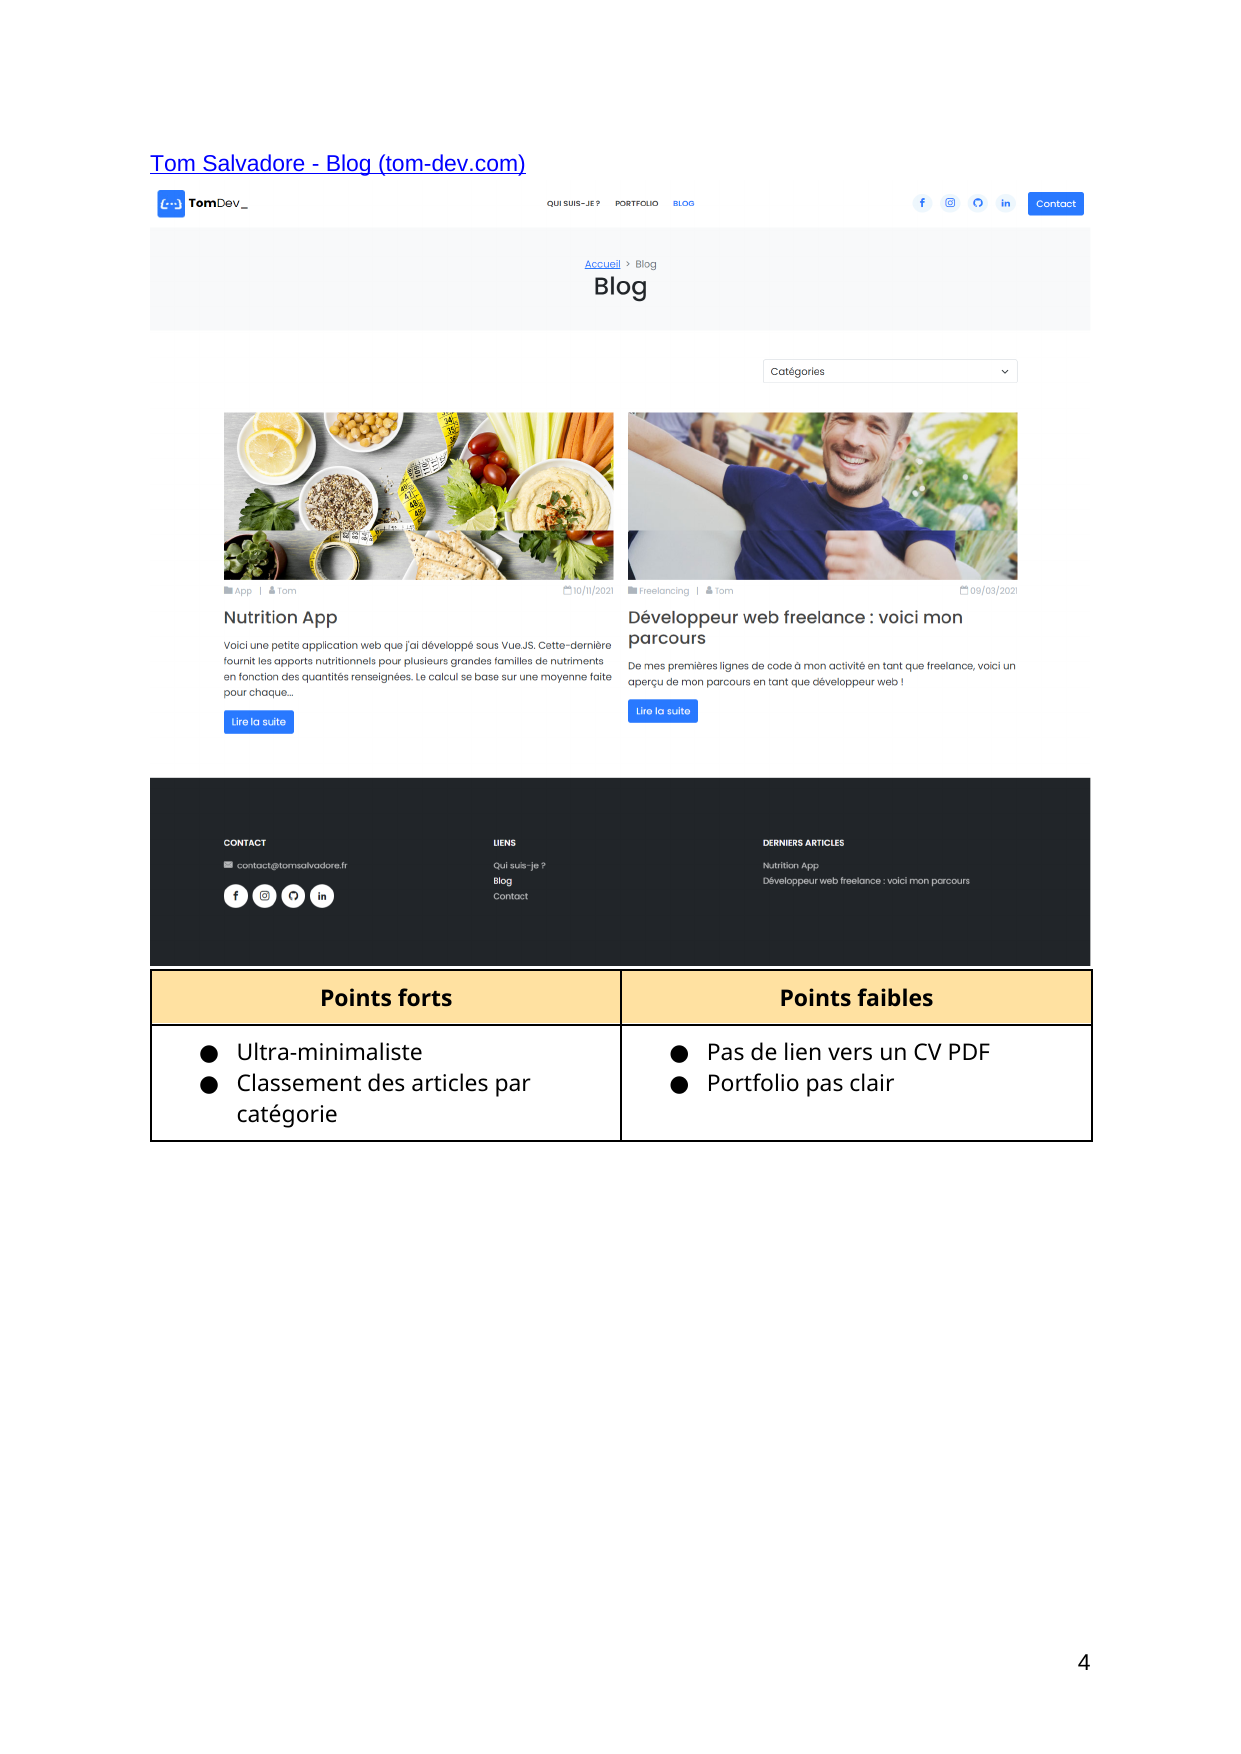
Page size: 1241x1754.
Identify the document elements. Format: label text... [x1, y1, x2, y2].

table_cell Pas de lien vers un CV PDF Portfolio pas clair [622, 1026, 1091, 1140]
table_header Points forts [152, 971, 620, 1023]
picture [150, 180, 1091, 966]
text Tom Salvadore - Blog (tom-dev.com) [150, 150, 1090, 180]
table_cell Ultra-minimaliste Classement des articles par catégorie [152, 1026, 620, 1140]
table_header Points faibles [622, 971, 1091, 1023]
